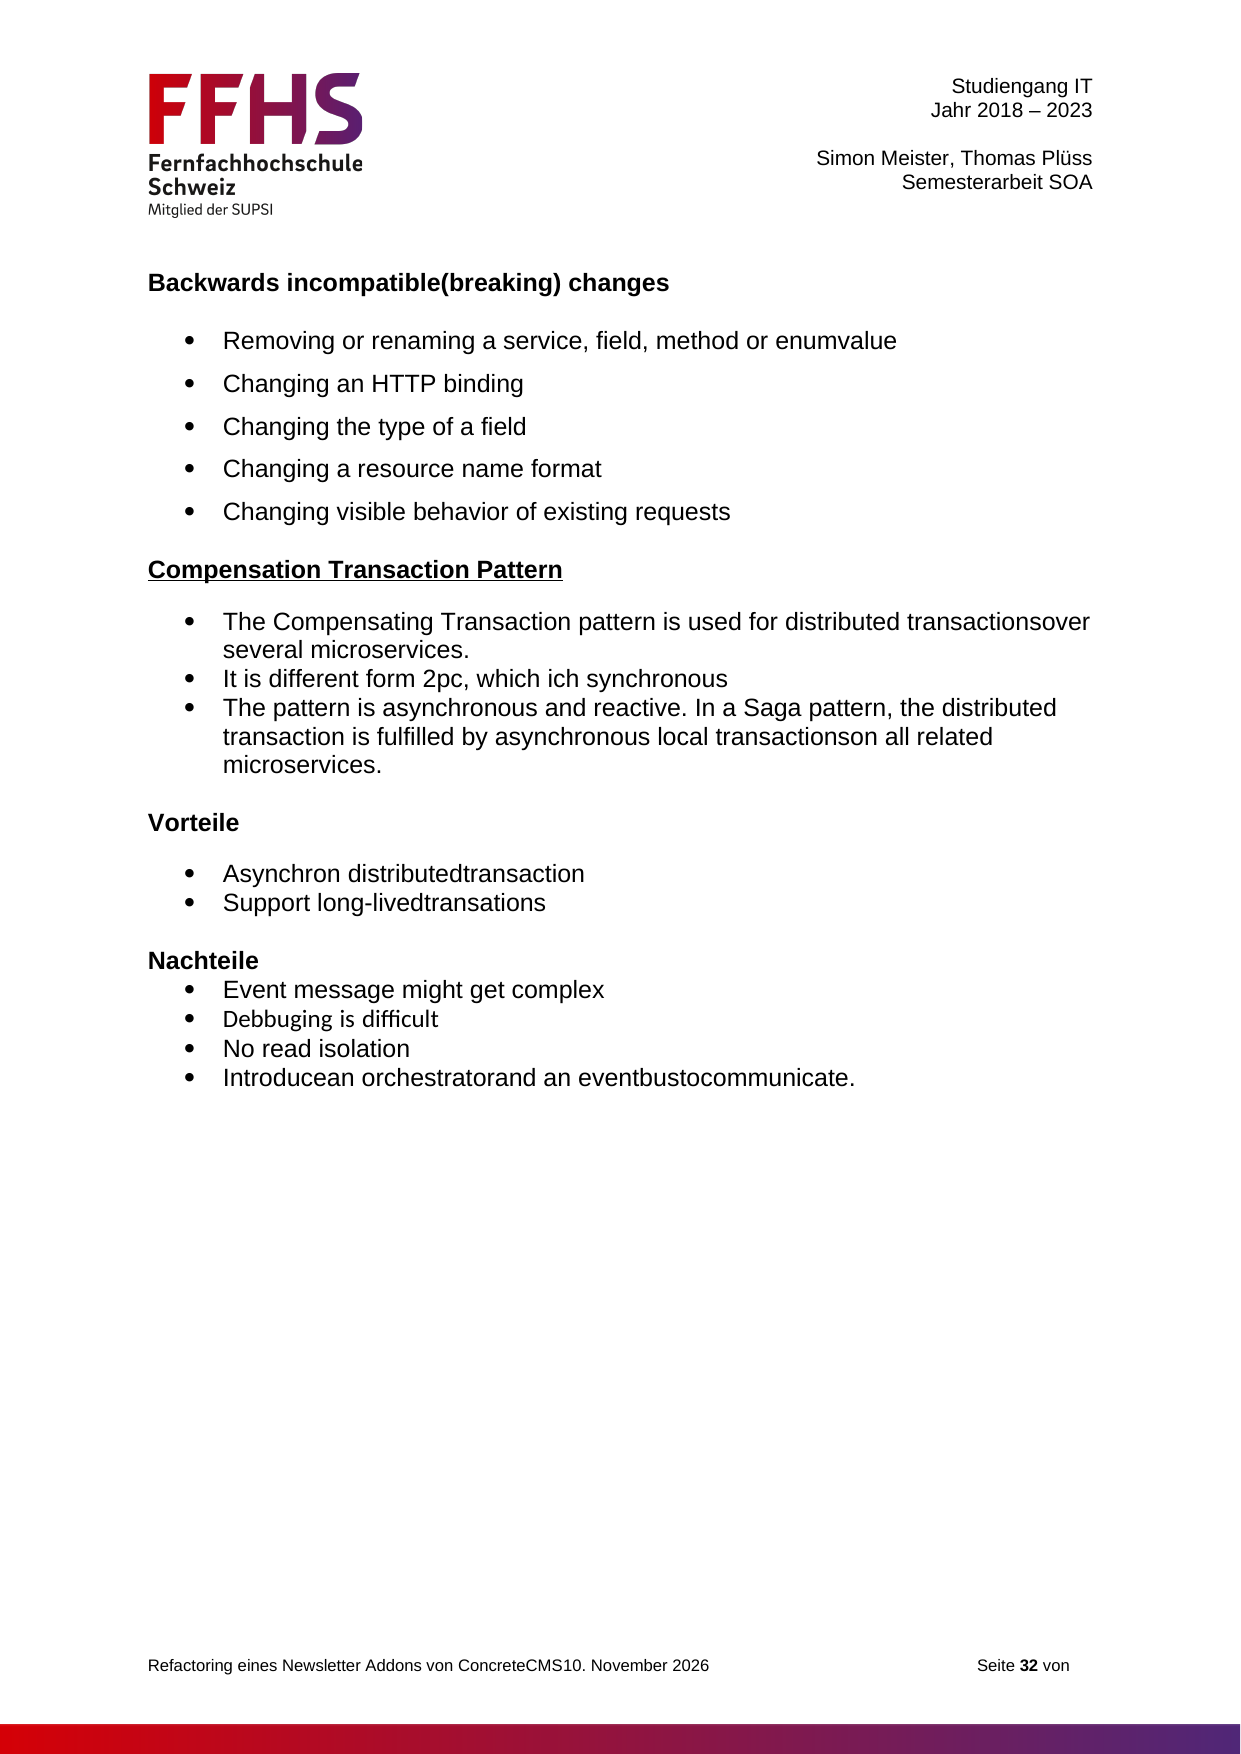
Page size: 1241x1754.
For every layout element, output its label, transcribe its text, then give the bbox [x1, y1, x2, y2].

list Introducean orchestratorand an eventbustocommunicate. [185, 1063, 1092, 1092]
picture [148, 73, 363, 218]
text Backwards incompatible(breaking) changes [148, 268, 1092, 297]
picture [0, 1724, 1241, 1754]
list The pattern is asynchronous and reactive. In a Saga pattern, the distributed transaction is fulfilled by asynchronous local transactionson all related microservices. [185, 693, 1092, 779]
list Debbuging is difficult [185, 1003, 1092, 1034]
list It is different form 2pc, which ich synchronous [185, 664, 1092, 693]
list Changing a resource name format [185, 454, 1092, 483]
list No read isolation [185, 1034, 1092, 1063]
list Changing the type of a field [185, 412, 1092, 440]
list Changing an HTTP binding [185, 369, 1092, 397]
list Changing visible behavior of existing requests [185, 497, 1092, 526]
text Vorteile [148, 808, 1092, 837]
list Event message might get complex [185, 975, 1092, 1003]
list Support long-livedtransations [185, 888, 1092, 917]
list Asynchron distributedtransaction [185, 859, 1092, 888]
text Nachteile [148, 917, 1092, 975]
list Removing or renaming a service, field, method or enumvalue [185, 326, 1092, 354]
text Compensation Transaction Pattern [148, 555, 1092, 584]
list The Compensating Transaction pattern is used for distributed transactionsover several microservices. [185, 606, 1092, 664]
